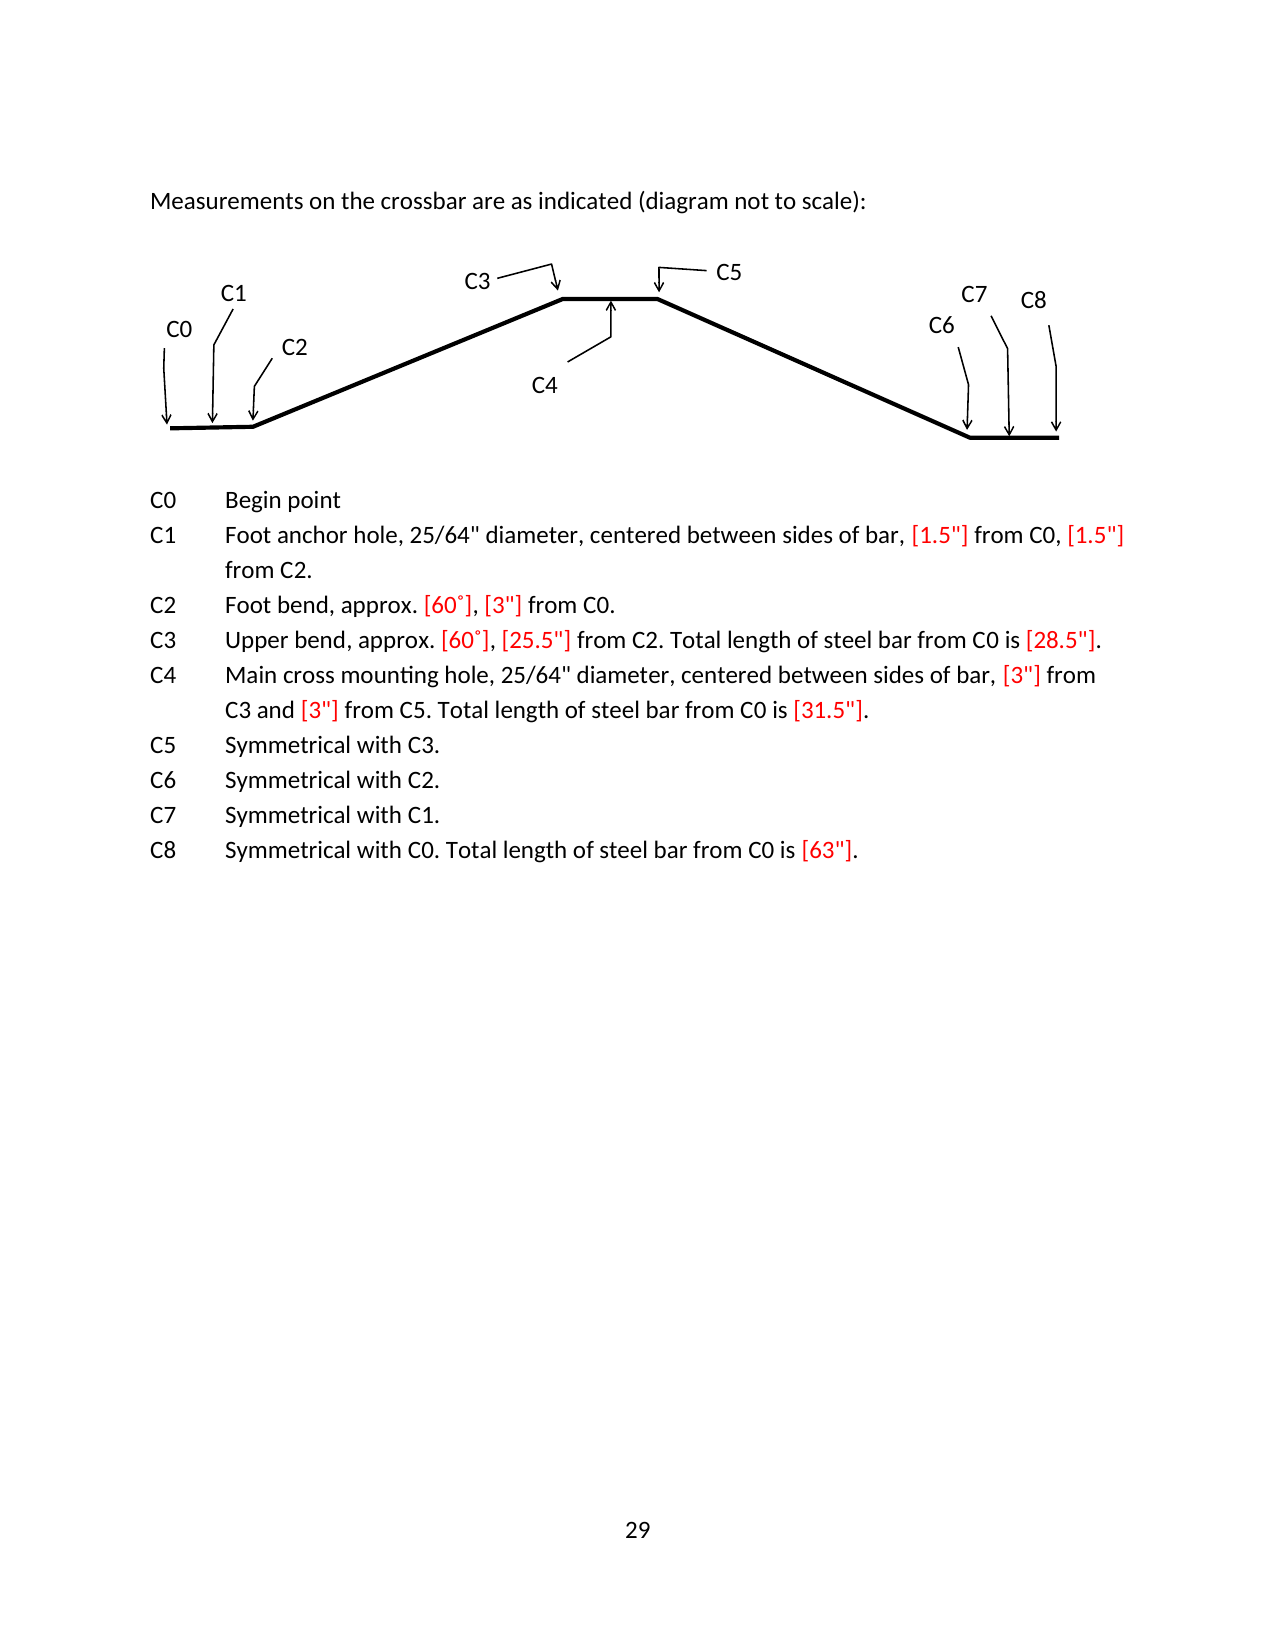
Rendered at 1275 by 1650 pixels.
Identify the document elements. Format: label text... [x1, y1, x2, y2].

text C6 Symmetrical with C2. [150, 764, 1125, 794]
text C3 Upper bend, approx. [60˚], [25.5"] from C2. Total length of steel bar from C0 is [28.5"]. [150, 624, 1125, 654]
text C8 Symmetrical with C0. Total length of steel bar from C0 is [63"]. [150, 834, 1125, 864]
text C1 Foot anchor hole, 25/64" diameter, centered between sides of bar, [1.5"] from C0, [1.5"] from C2. [150, 519, 1125, 584]
text C5 Symmetrical with C3. [150, 729, 1125, 759]
text C7 Symmetrical with C1. [150, 799, 1125, 829]
text C2 Foot bend, approx. [60˚], [3"] from C0. [150, 589, 1125, 619]
text Measurements on the crossbar are as indicated (diagram not to scale): [150, 185, 1125, 216]
text C0 Begin point [150, 484, 1125, 514]
text C4 Main cross mounting hole, 25/64" diameter, centered between sides of bar, [3"] from C3 and [3"] from C5. Total length of steel bar from C0 is [31.5"]. [150, 659, 1125, 724]
